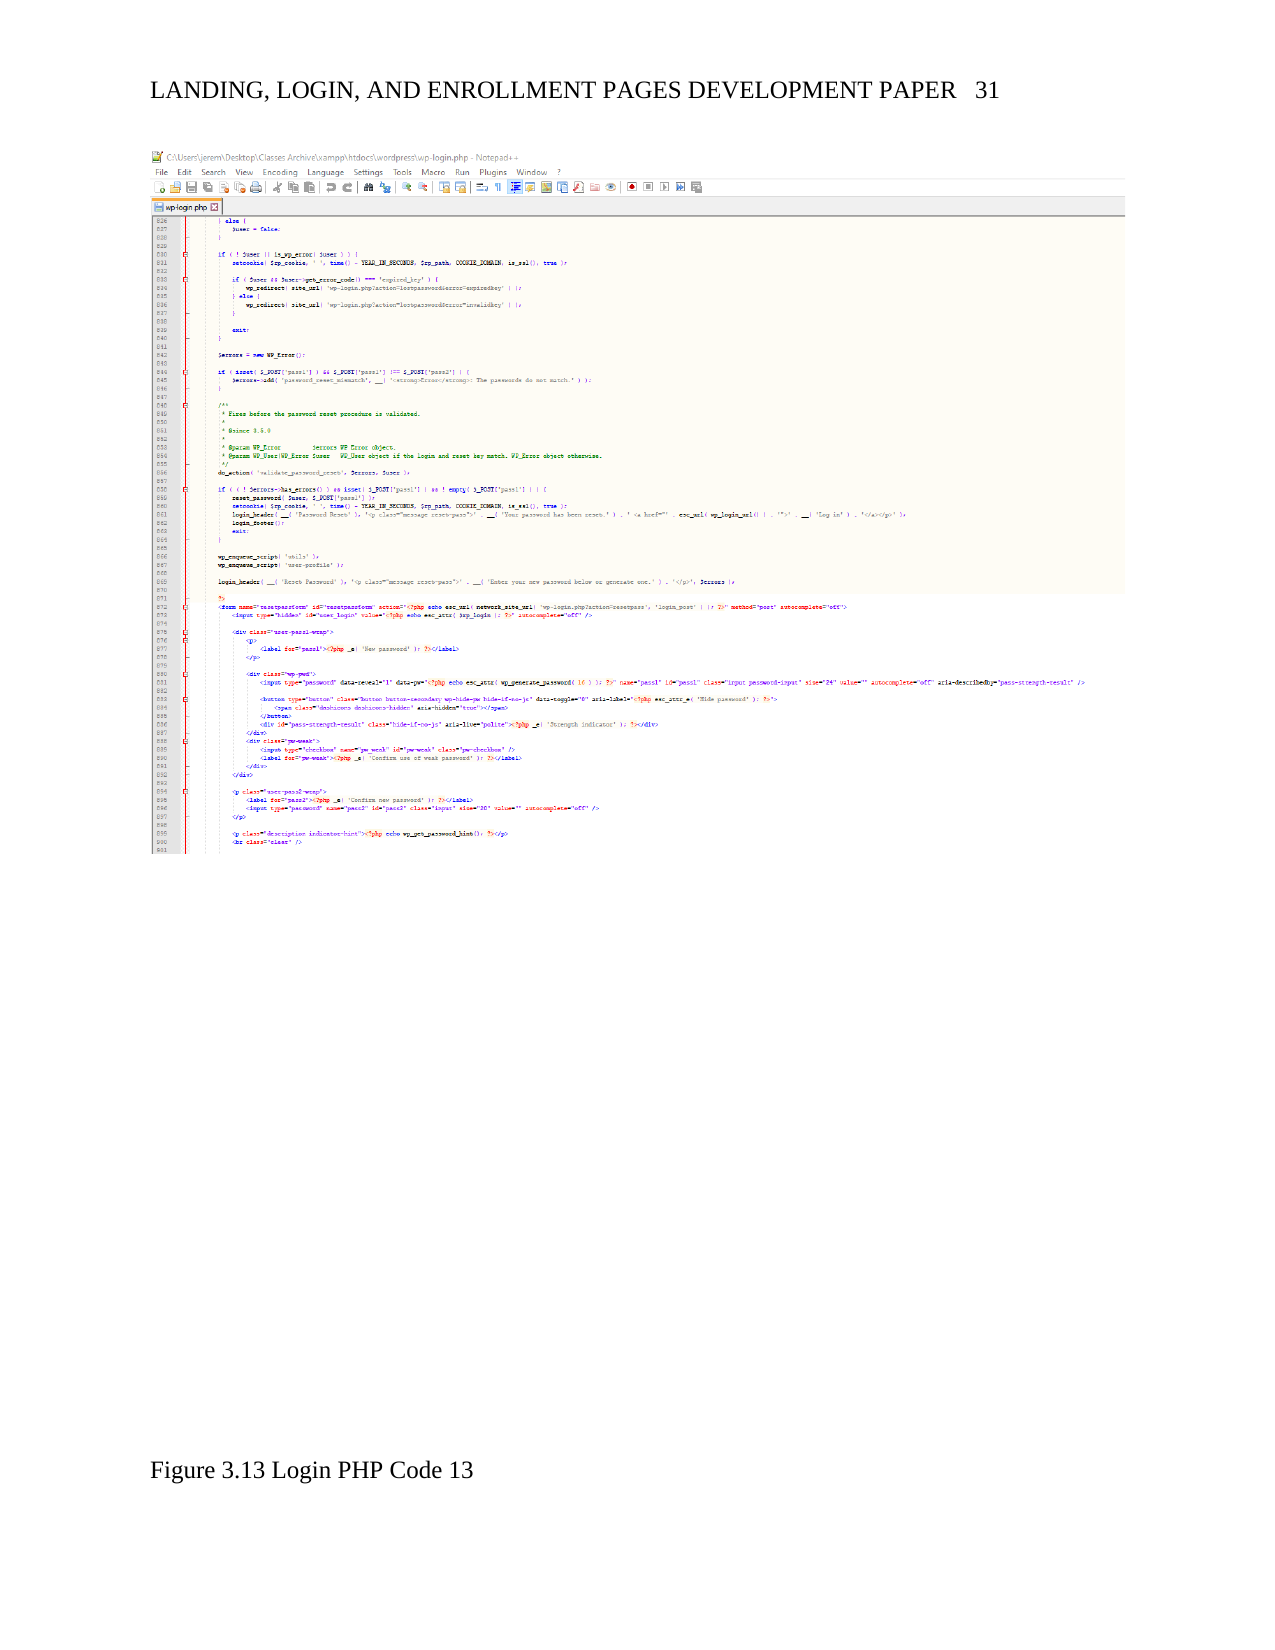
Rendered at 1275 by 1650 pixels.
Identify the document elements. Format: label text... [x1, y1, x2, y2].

picture [150, 150, 1125, 854]
text Figure 3.13 Login PHP Code 13 [150, 1455, 1125, 1484]
